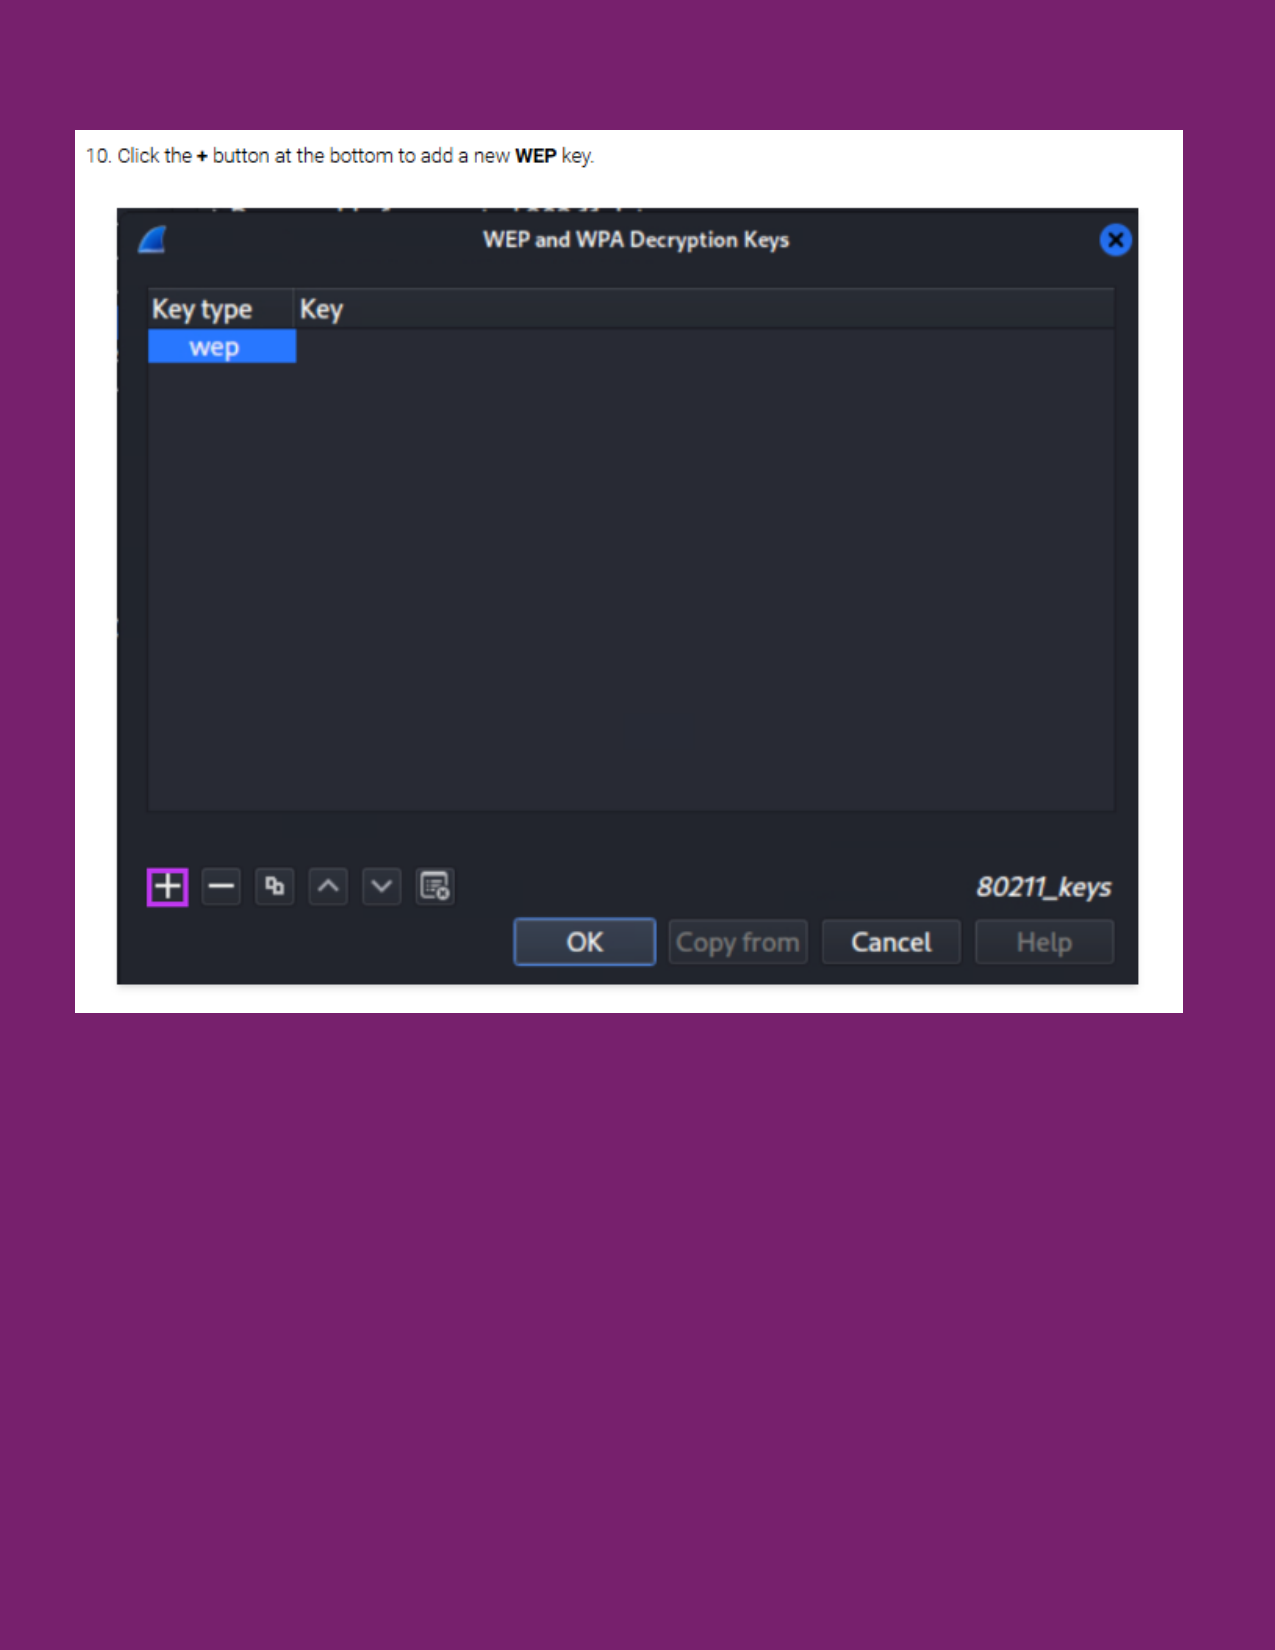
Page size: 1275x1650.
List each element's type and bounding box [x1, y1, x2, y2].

picture [75, 130, 1183, 1013]
